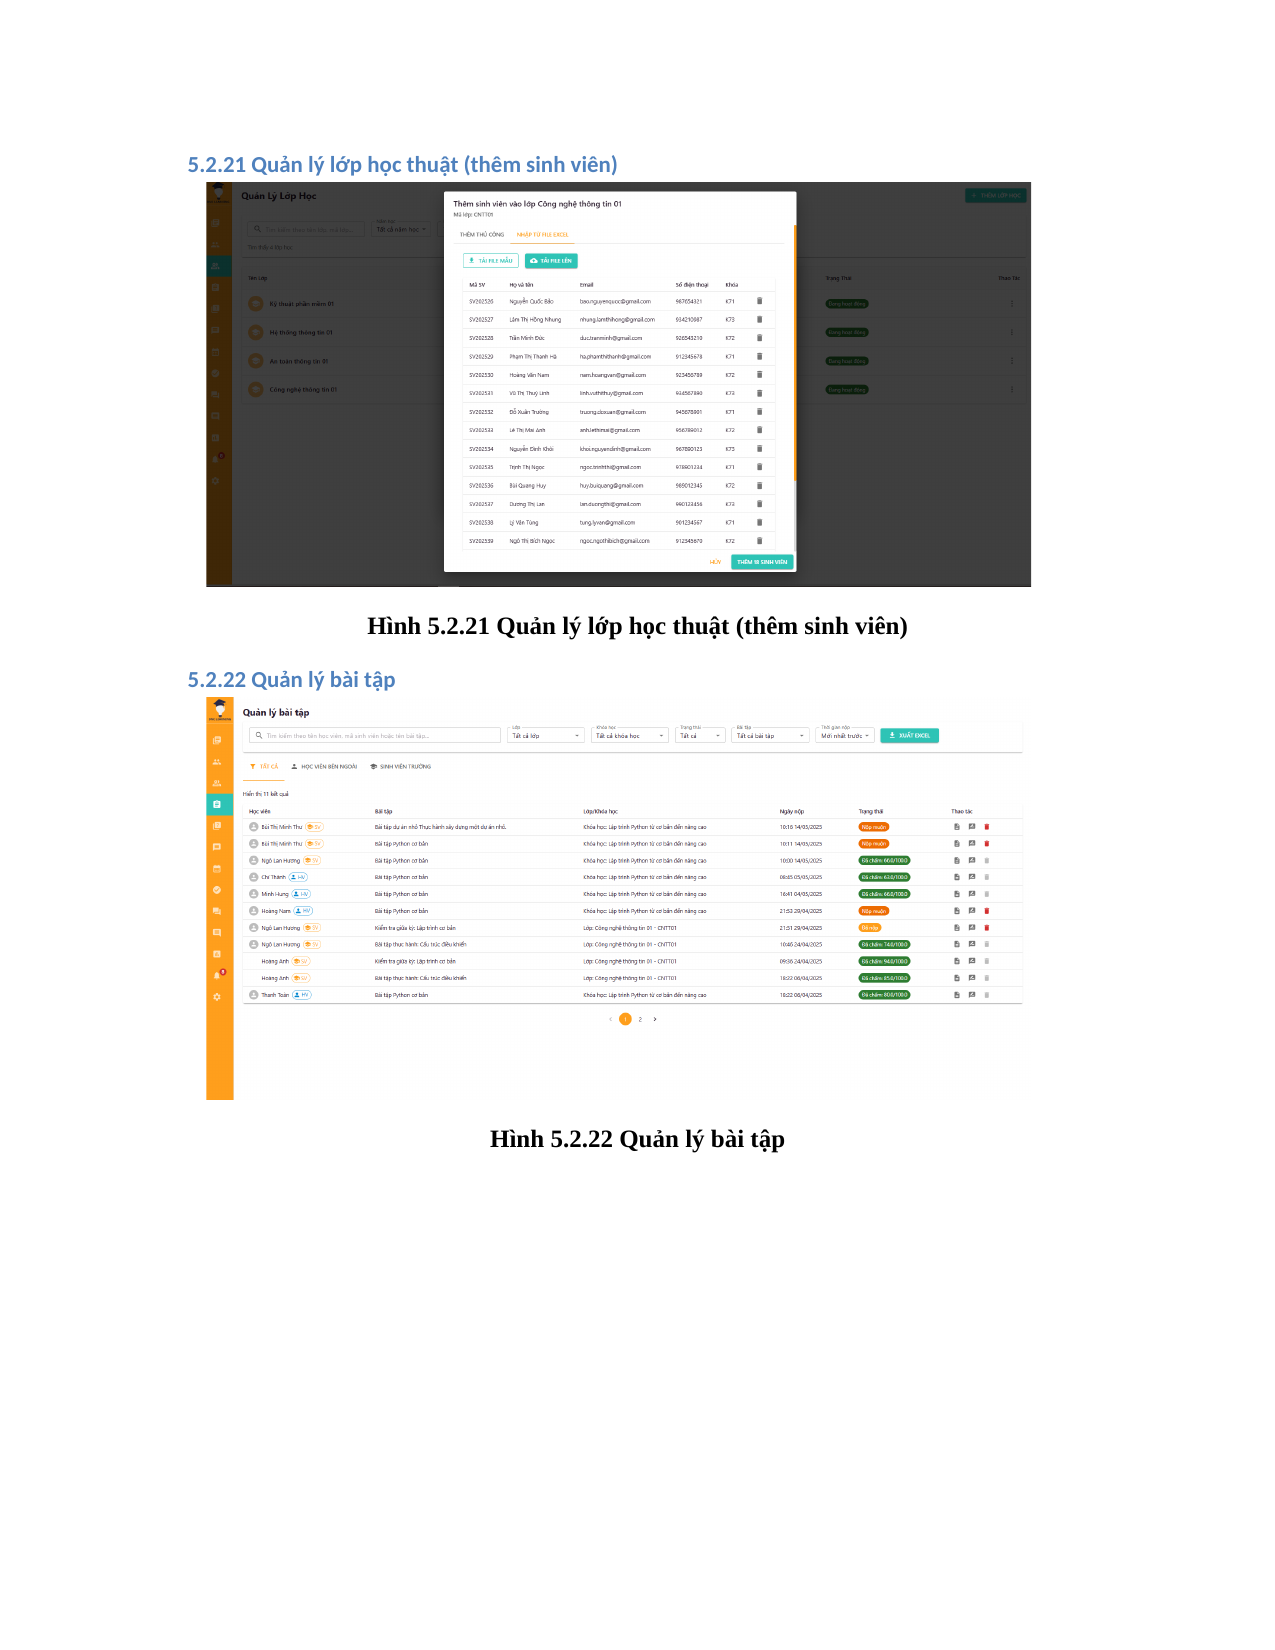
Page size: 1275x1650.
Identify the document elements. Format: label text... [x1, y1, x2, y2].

subtitle 5.2.22 Quản lý bài tập [187, 665, 1087, 693]
subtitle 5.2.21 Quản lý lớp học thuật (thêm sinh viên) [187, 150, 1087, 178]
text Hình 5.2.21 Quản lý lớp học thuật (thêm sinh viên) [187, 611, 1087, 640]
text Hình 5.2.22 Quản lý bài tập [187, 1124, 1087, 1153]
picture [206, 182, 1032, 587]
picture [206, 697, 1032, 1100]
